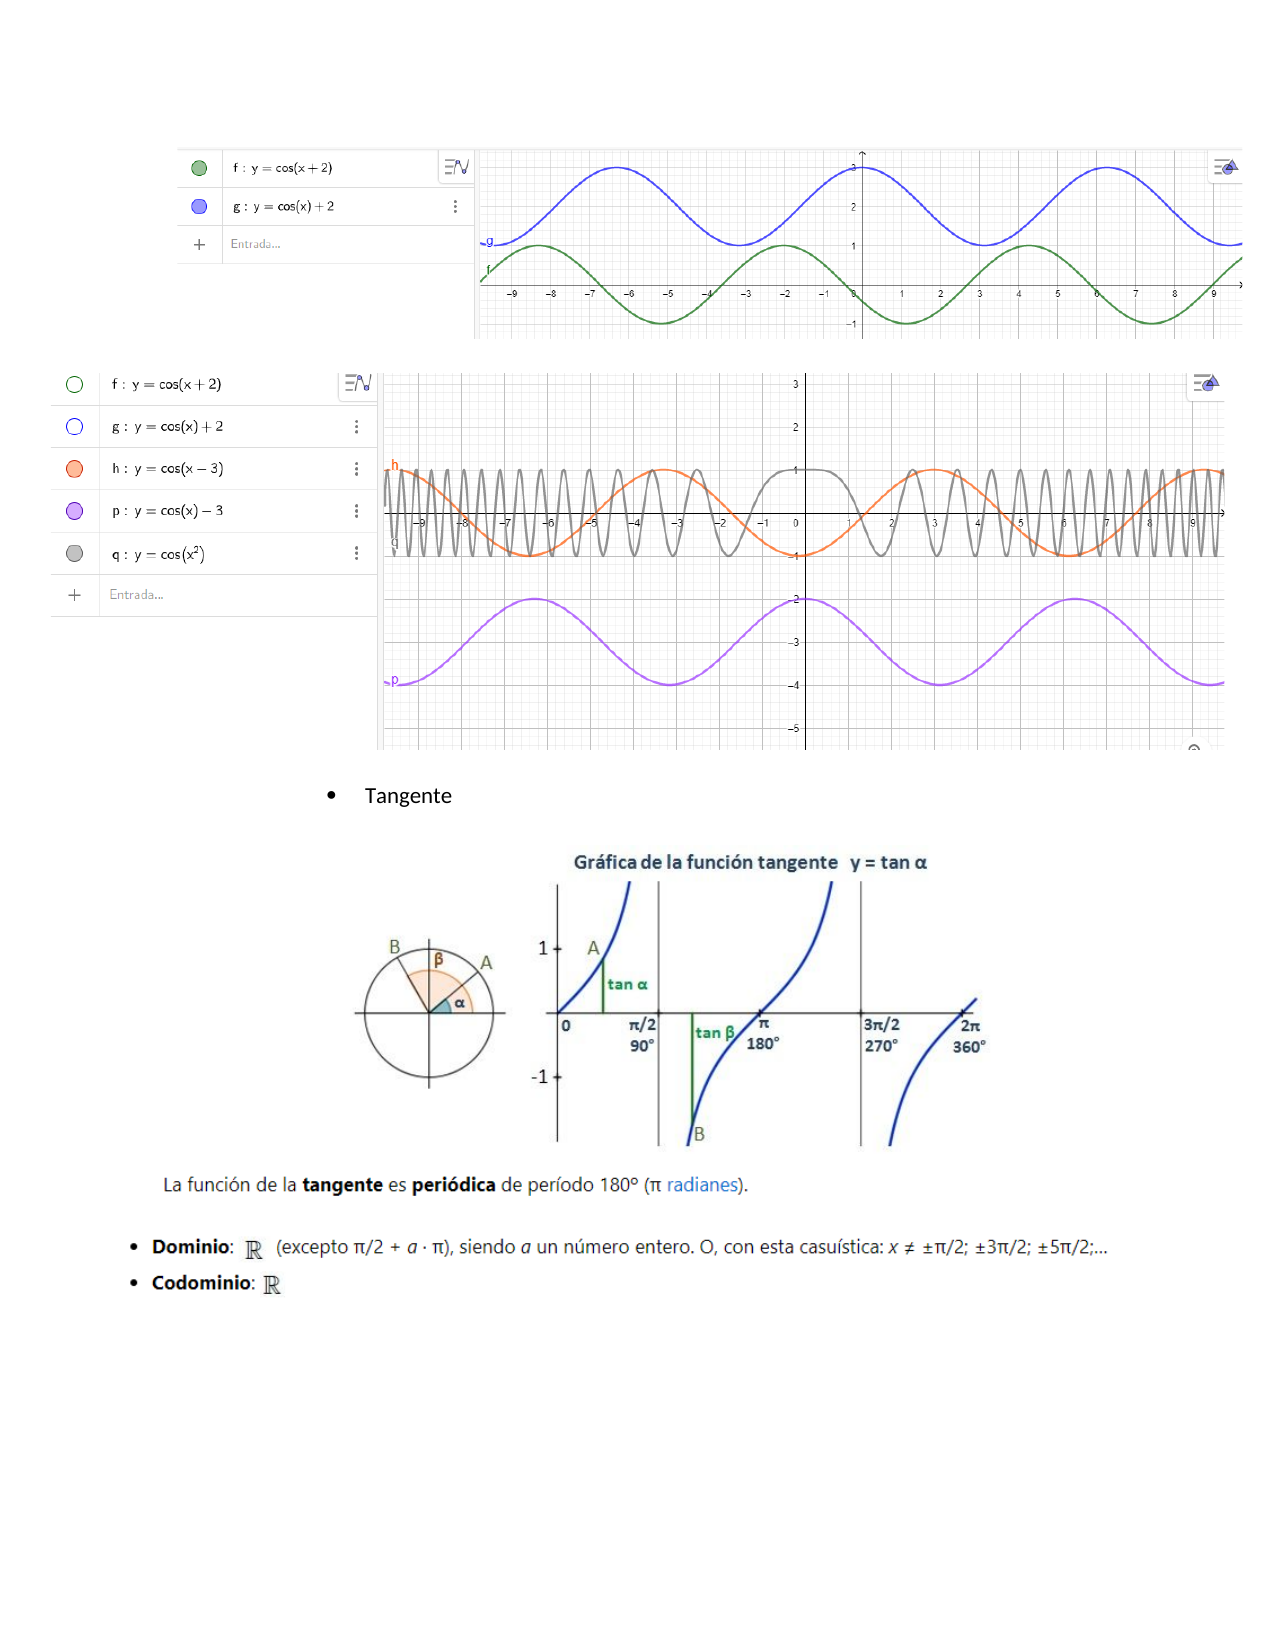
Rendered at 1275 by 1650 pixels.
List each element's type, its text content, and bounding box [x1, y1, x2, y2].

picture [50, 373, 1225, 750]
list Tangente [327, 781, 1098, 809]
picture [177, 147, 1243, 339]
picture [114, 824, 1129, 1301]
